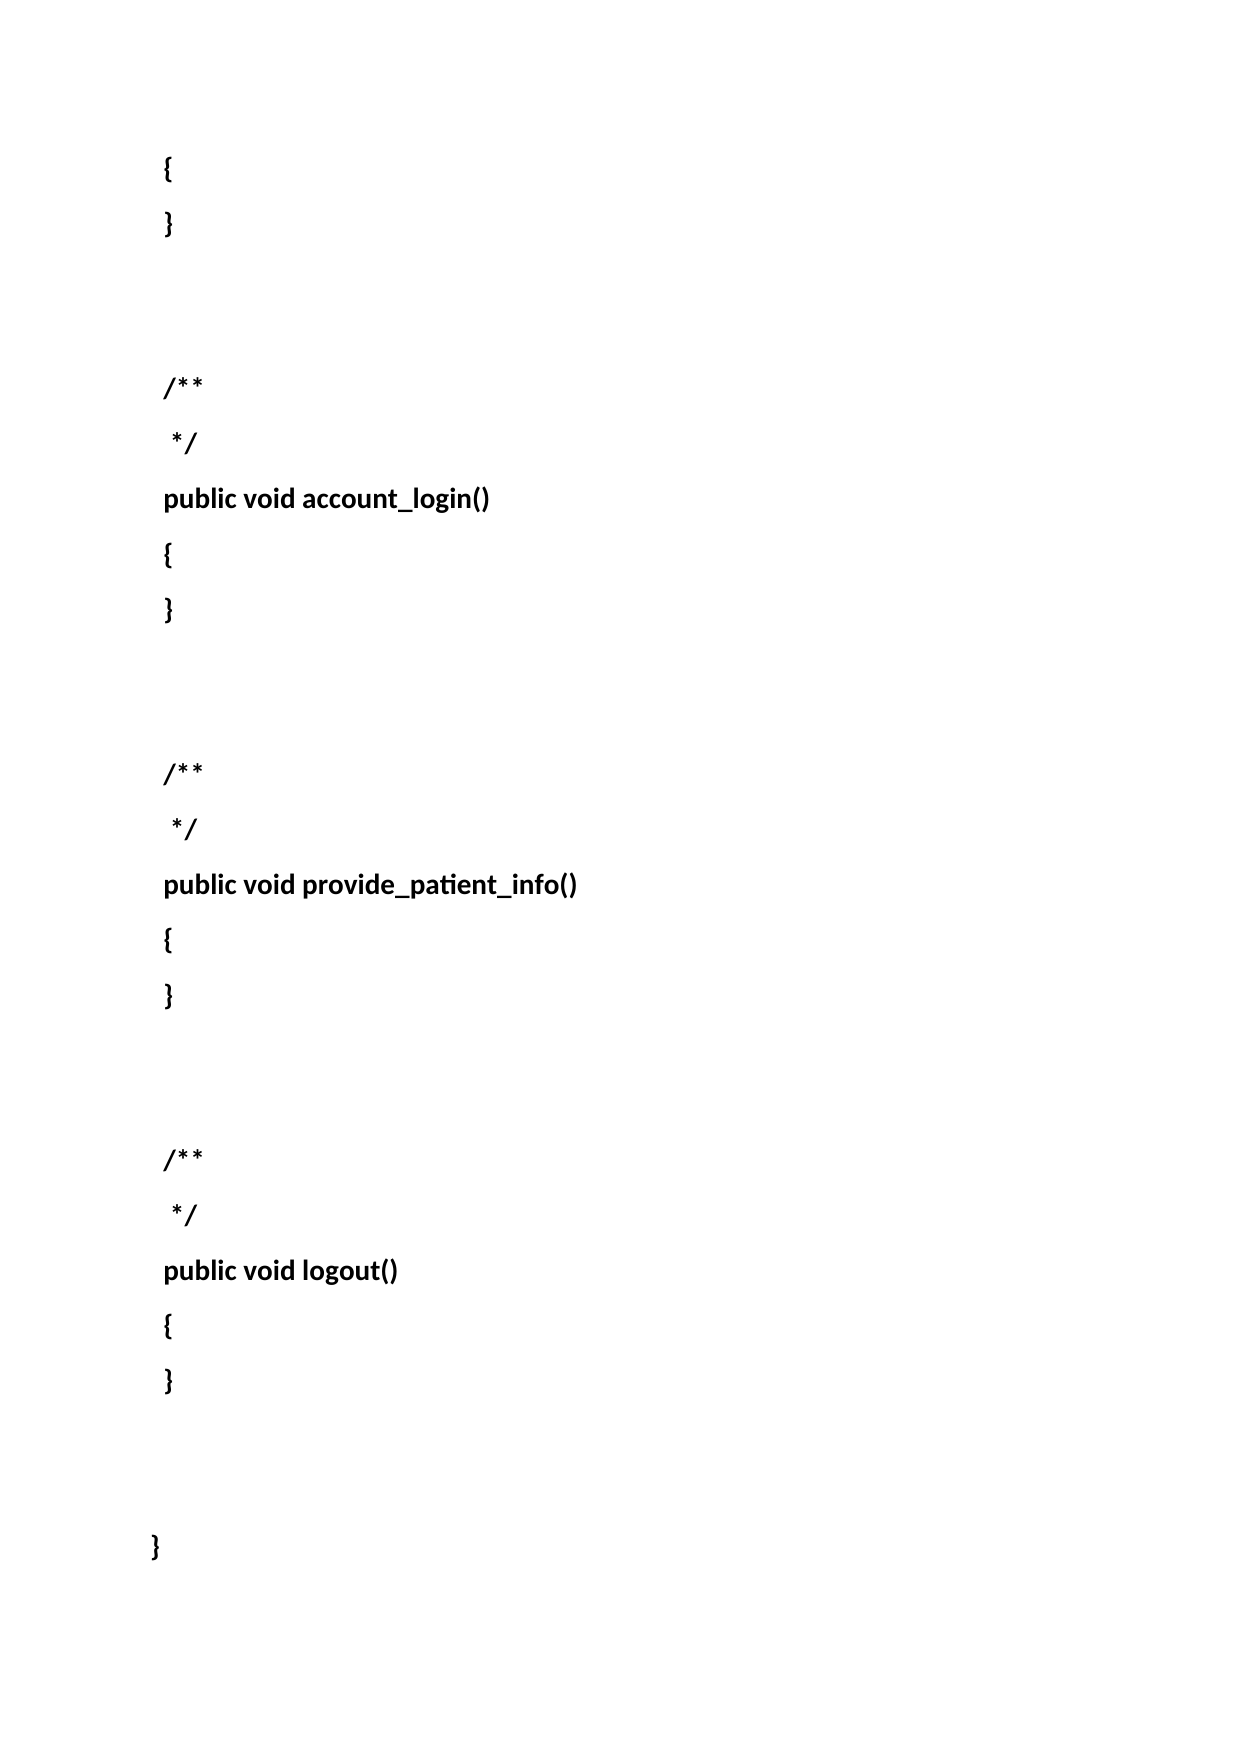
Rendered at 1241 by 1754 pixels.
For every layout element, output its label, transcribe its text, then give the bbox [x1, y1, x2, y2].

text */ [150, 426, 1090, 461]
text public void logout() [150, 1252, 1090, 1288]
text /** [150, 756, 1090, 792]
text { [150, 150, 1090, 186]
text */ [150, 811, 1090, 847]
text /** [150, 1142, 1090, 1177]
text } [150, 977, 1090, 1012]
text { [150, 921, 1090, 957]
text { [150, 1307, 1090, 1343]
text */ [150, 1197, 1090, 1233]
text } [150, 1528, 1090, 1563]
text public void provide_patient_info() [150, 866, 1090, 902]
text { [150, 536, 1090, 571]
text } [150, 591, 1090, 626]
text } [150, 205, 1090, 241]
text /** [150, 370, 1090, 406]
text } [150, 1362, 1090, 1398]
text public void account_login() [150, 481, 1090, 516]
